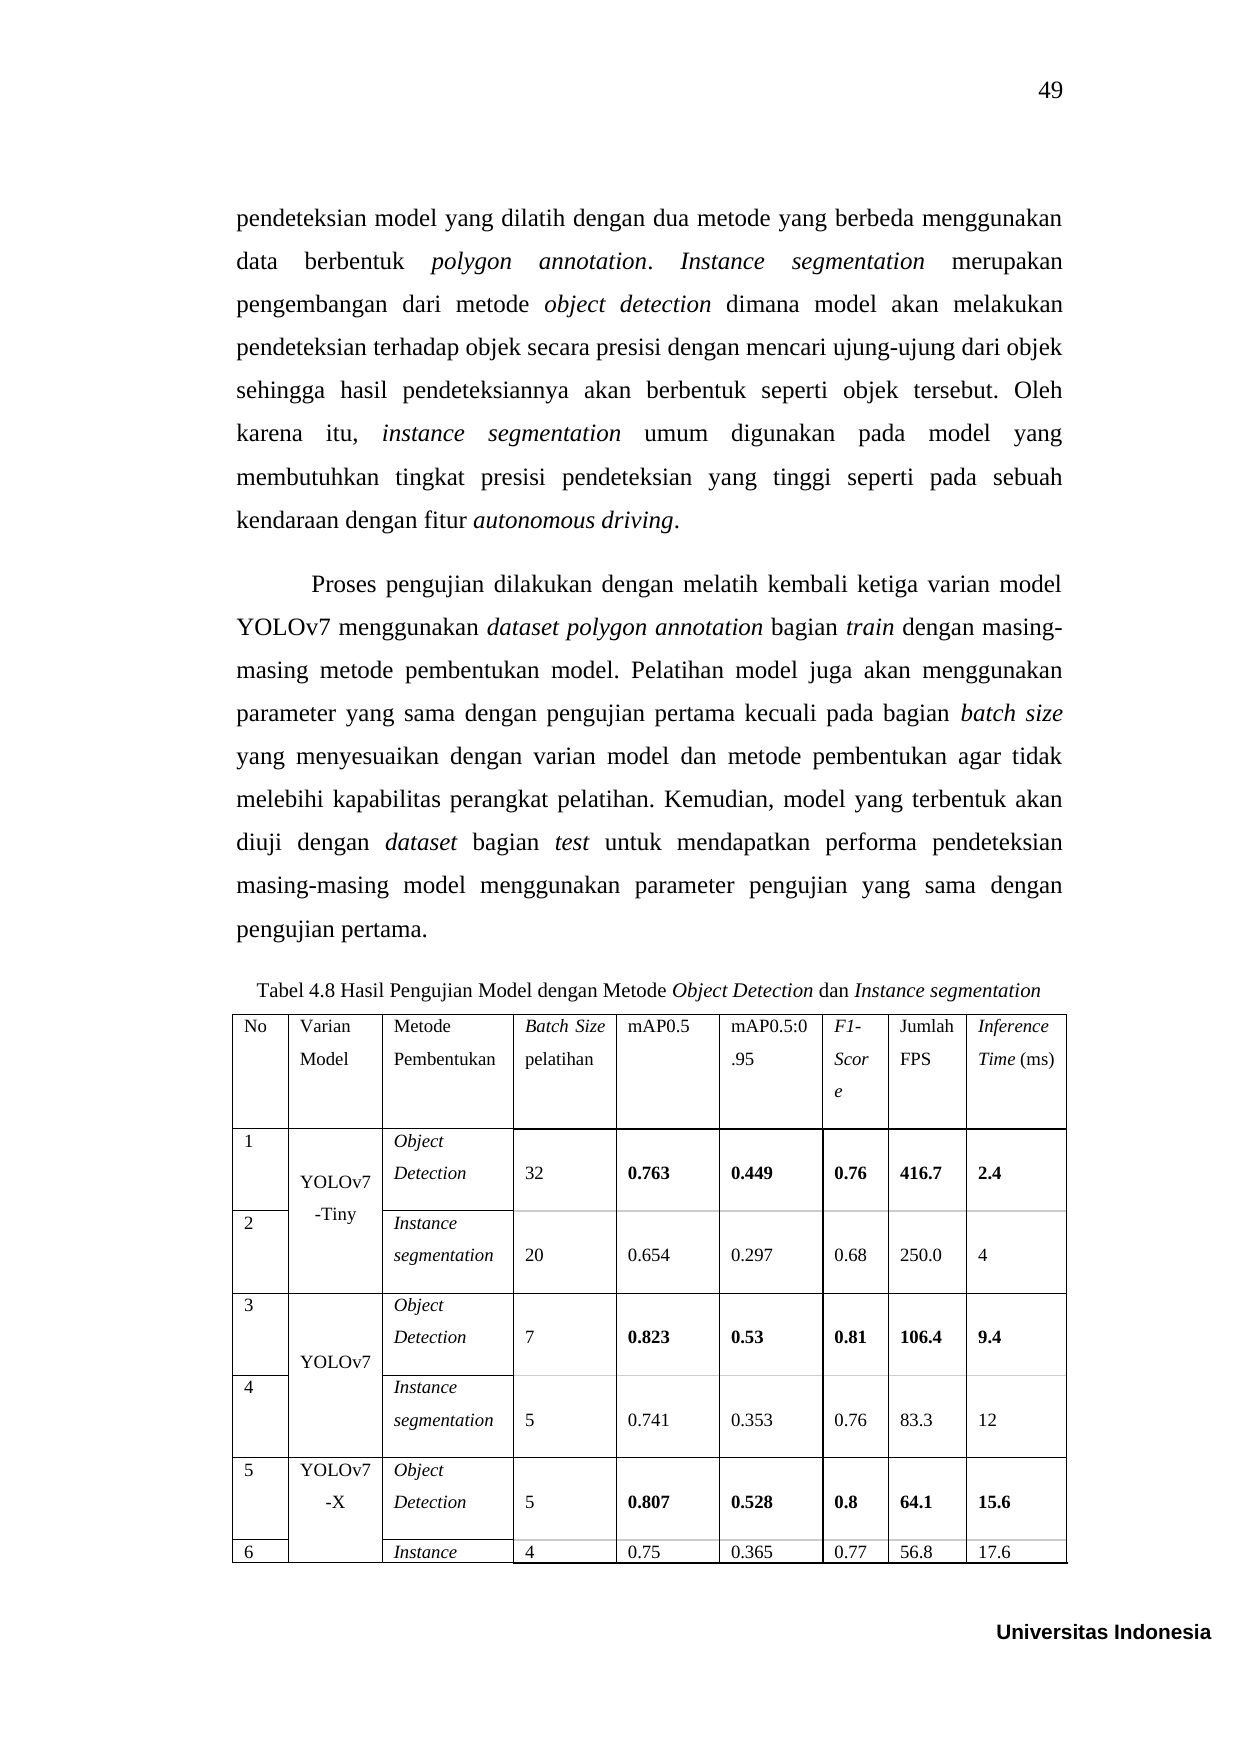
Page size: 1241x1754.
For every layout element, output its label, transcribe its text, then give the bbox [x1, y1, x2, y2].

table_cell 0.823 [617, 1294, 719, 1375]
table_cell 2 [233, 1211, 288, 1292]
table_cell 0.528 [720, 1458, 822, 1539]
table_cell 0.365 [720, 1541, 822, 1562]
table_cell 0.75 [617, 1541, 719, 1562]
table_cell 0.654 [617, 1212, 719, 1292]
table_header Batch Size pelatihan [514, 1015, 616, 1128]
table_cell 0.77 [824, 1541, 888, 1562]
table_header Inference Time (ms) [967, 1015, 1066, 1128]
table_cell 17.6 [967, 1541, 1066, 1562]
table_cell 2.4 [967, 1130, 1066, 1210]
table_cell 4 [514, 1541, 616, 1562]
table_header Varian Model [289, 1015, 382, 1128]
table_header F1-Score [823, 1015, 888, 1128]
table_cell YOLOv7-X [289, 1458, 382, 1562]
table_header mAP0.5:0.95 [720, 1015, 822, 1128]
table_cell 0.741 [617, 1376, 719, 1457]
table_cell 7 [514, 1294, 616, 1375]
table_cell 20 [514, 1212, 616, 1292]
table_cell 0.68 [824, 1212, 888, 1292]
table_cell 4 [967, 1212, 1066, 1292]
table_header Metode Pembentukan [383, 1015, 513, 1128]
table_cell 0.297 [720, 1212, 822, 1292]
table_header mAP0.5 [617, 1015, 719, 1128]
table_cell 106.4 [889, 1294, 966, 1375]
table_cell 6 [233, 1540, 288, 1562]
table_cell 0.807 [617, 1458, 719, 1539]
table_cell Instance segmentation [383, 1211, 513, 1292]
table_cell 3 [233, 1294, 288, 1375]
table_cell 0.53 [720, 1294, 822, 1375]
table_cell 5 [514, 1458, 616, 1539]
table_cell 83.3 [889, 1376, 966, 1457]
table_cell 0.76 [824, 1376, 888, 1457]
table_cell 0.8 [824, 1458, 888, 1539]
table_cell Object Detection [383, 1294, 513, 1375]
table_cell 56.8 [889, 1541, 966, 1562]
table_cell 416.7 [889, 1130, 966, 1210]
table_cell YOLOv7 [289, 1294, 382, 1457]
table_cell 0.449 [720, 1130, 822, 1210]
table_cell 1 [233, 1129, 288, 1210]
table_cell 32 [514, 1130, 616, 1210]
table_cell 0.76 [824, 1130, 888, 1210]
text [236, 203, 1063, 533]
table_cell 250.0 [889, 1212, 966, 1292]
table_header No [233, 1015, 288, 1128]
table_cell Instance segmentation [383, 1376, 513, 1457]
table_cell Object Detection [383, 1129, 513, 1210]
table_cell 0.353 [720, 1376, 822, 1457]
table_cell 4 [233, 1376, 288, 1457]
table_cell 0.763 [617, 1130, 719, 1210]
table_cell YOLOv7-Tiny [289, 1129, 382, 1292]
text Proses pengujian dilakukan dengan melatih kembali ketiga varian model YOLOv7 menggunakan dataset polygon annotation bagian train dengan masing-masing metode pembentukan model. Pelatihan model juga akan menggunakan parameter yang sama dengan pengujian pertama kecuali pada bagian batch size yang menyesuaikan dengan varian model dan metode pembentukan agar tidak melebihi kapabilitas perangkat pelatihan. Kemudian, model yang terbentuk akan diuji dengan dataset bagian test untuk mendapatkan performa pendeteksian masing-masing model menggunakan parameter pengujian yang sama dengan pengujian pertama. [236, 569, 1063, 942]
table_cell 64.1 [889, 1458, 966, 1539]
table_cell 5 [233, 1458, 288, 1539]
table_cell 5 [514, 1376, 616, 1457]
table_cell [383, 1540, 513, 1562]
table_cell 9.4 [967, 1294, 1066, 1375]
table_cell Object Detection [383, 1458, 513, 1539]
table_cell 15.6 [967, 1458, 1066, 1539]
table_cell 12 [967, 1376, 1066, 1457]
table_cell 0.81 [824, 1294, 888, 1375]
table_header Jumlah FPS [889, 1015, 966, 1128]
